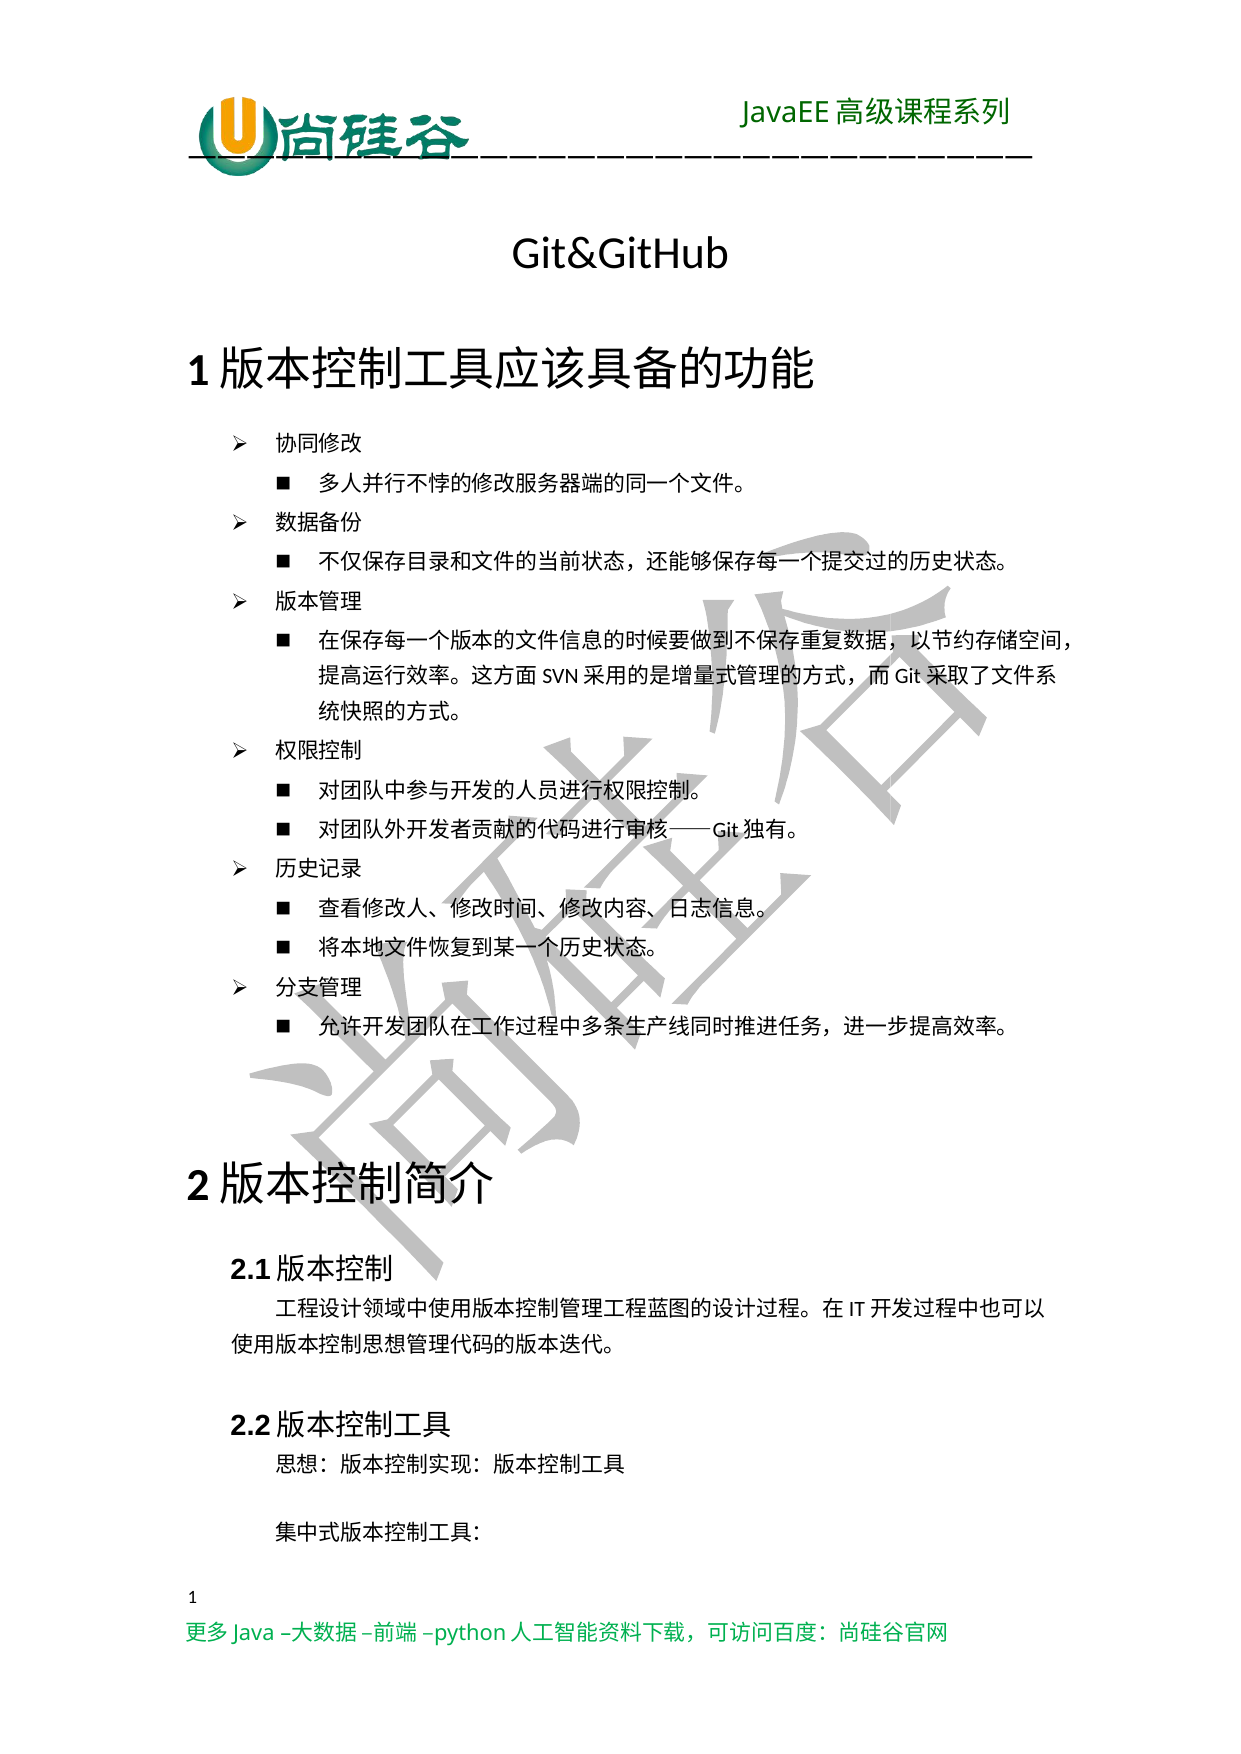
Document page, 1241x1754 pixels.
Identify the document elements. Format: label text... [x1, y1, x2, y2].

text 工程设计领域中使用版本控制管理工程蓝图的设计过程。在 IT 开发过程中也可以使用版本控制思想管理代码的版本迭代。 [231, 1291, 1063, 1358]
subtitle 2.1版本控制 [230, 1246, 1063, 1288]
list 对团队中参与开发的人员进行权限控制。 [275, 773, 1063, 804]
list 允许开发团队在工作过程中多条生产线同时推进任务，进一步提高效率。 [275, 1009, 1063, 1041]
list 不仅保存目录和文件的当前状态，还能够保存每一个提交过的历史状态。 [275, 544, 1063, 576]
list 对团队外开发者贡献的代码进行审核——Git 独有。 [275, 812, 1063, 844]
list 分支管理 [231, 969, 1063, 1001]
list 将本地文件恢复到某一个历史状态。 [275, 930, 1063, 962]
list 在保存每一个版本的文件信息的时候要做到不保存重复数据，以节约存储空间，提高运行效率。这方面 SVN 采用的是增量式管理的方式，而 Git 采取了文件系统快照的方式。 [275, 623, 1063, 726]
list 权限控制 [231, 733, 1063, 765]
list 多人并行不悖的修改服务器端的同一个文件。 [275, 466, 1063, 497]
text Git&GitHub [187, 224, 1053, 280]
list 数据备份 [231, 505, 1063, 537]
text 集中式版本控制工具： [275, 1515, 1063, 1547]
picture [187, 88, 476, 184]
subtitle 1 版本控制工具应该具备的功能 [186, 332, 1063, 398]
list 版本管理 [231, 584, 1063, 615]
text 思想：版本控制实现：版本控制工具 [275, 1447, 625, 1478]
list 查看修改人、修改时间、修改内容、日志信息。 [275, 891, 1063, 922]
subtitle 2 版本控制简介 [186, 1147, 1063, 1214]
subtitle 2.2版本控制工具 [230, 1401, 1063, 1443]
list 历史记录 [231, 851, 1063, 883]
list 协同修改 [231, 426, 1063, 458]
